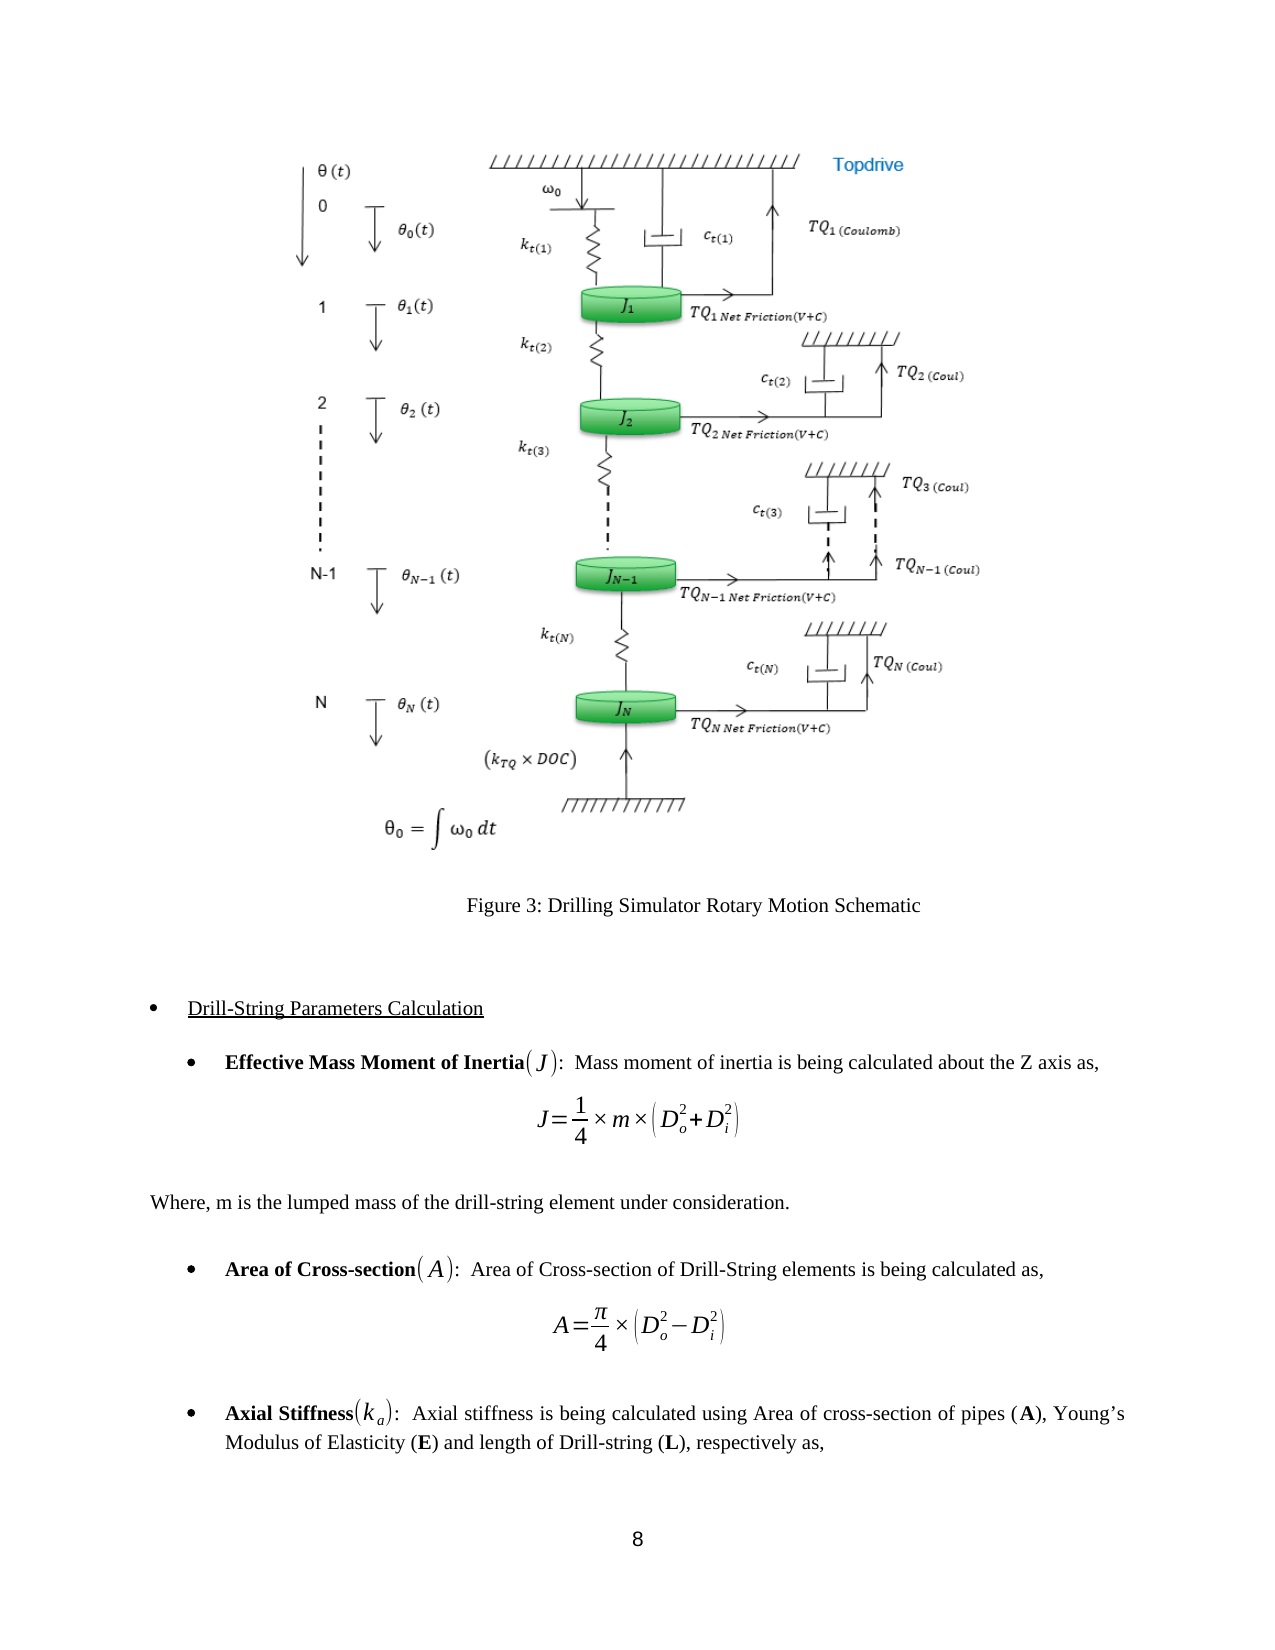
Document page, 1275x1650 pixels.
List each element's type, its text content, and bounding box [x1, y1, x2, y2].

list Effective Mass Moment of Inertia: Mass moment of inertia is being calculated about the Z axis as, [187, 1047, 1125, 1077]
list Area of Cross-section: Area of Cross-section of Drill-String elements is being calculated as, [187, 1254, 1125, 1284]
list Figure 3: Drilling Simulator Rotary Motion Schematic [262, 893, 1125, 917]
list Drill-String Parameters Calculation [150, 996, 1125, 1019]
text Where, m is the lumped mass of the drill-string element under consideration. [150, 1190, 1125, 1214]
picture [284, 150, 991, 861]
list Axial Stiffness: Axial stiffness is being calculated using Area of cross-section of pipes (A), Young’s Modulus of Elasticity (E) and length of Drill-string (L), respectively as, [187, 1397, 1125, 1454]
